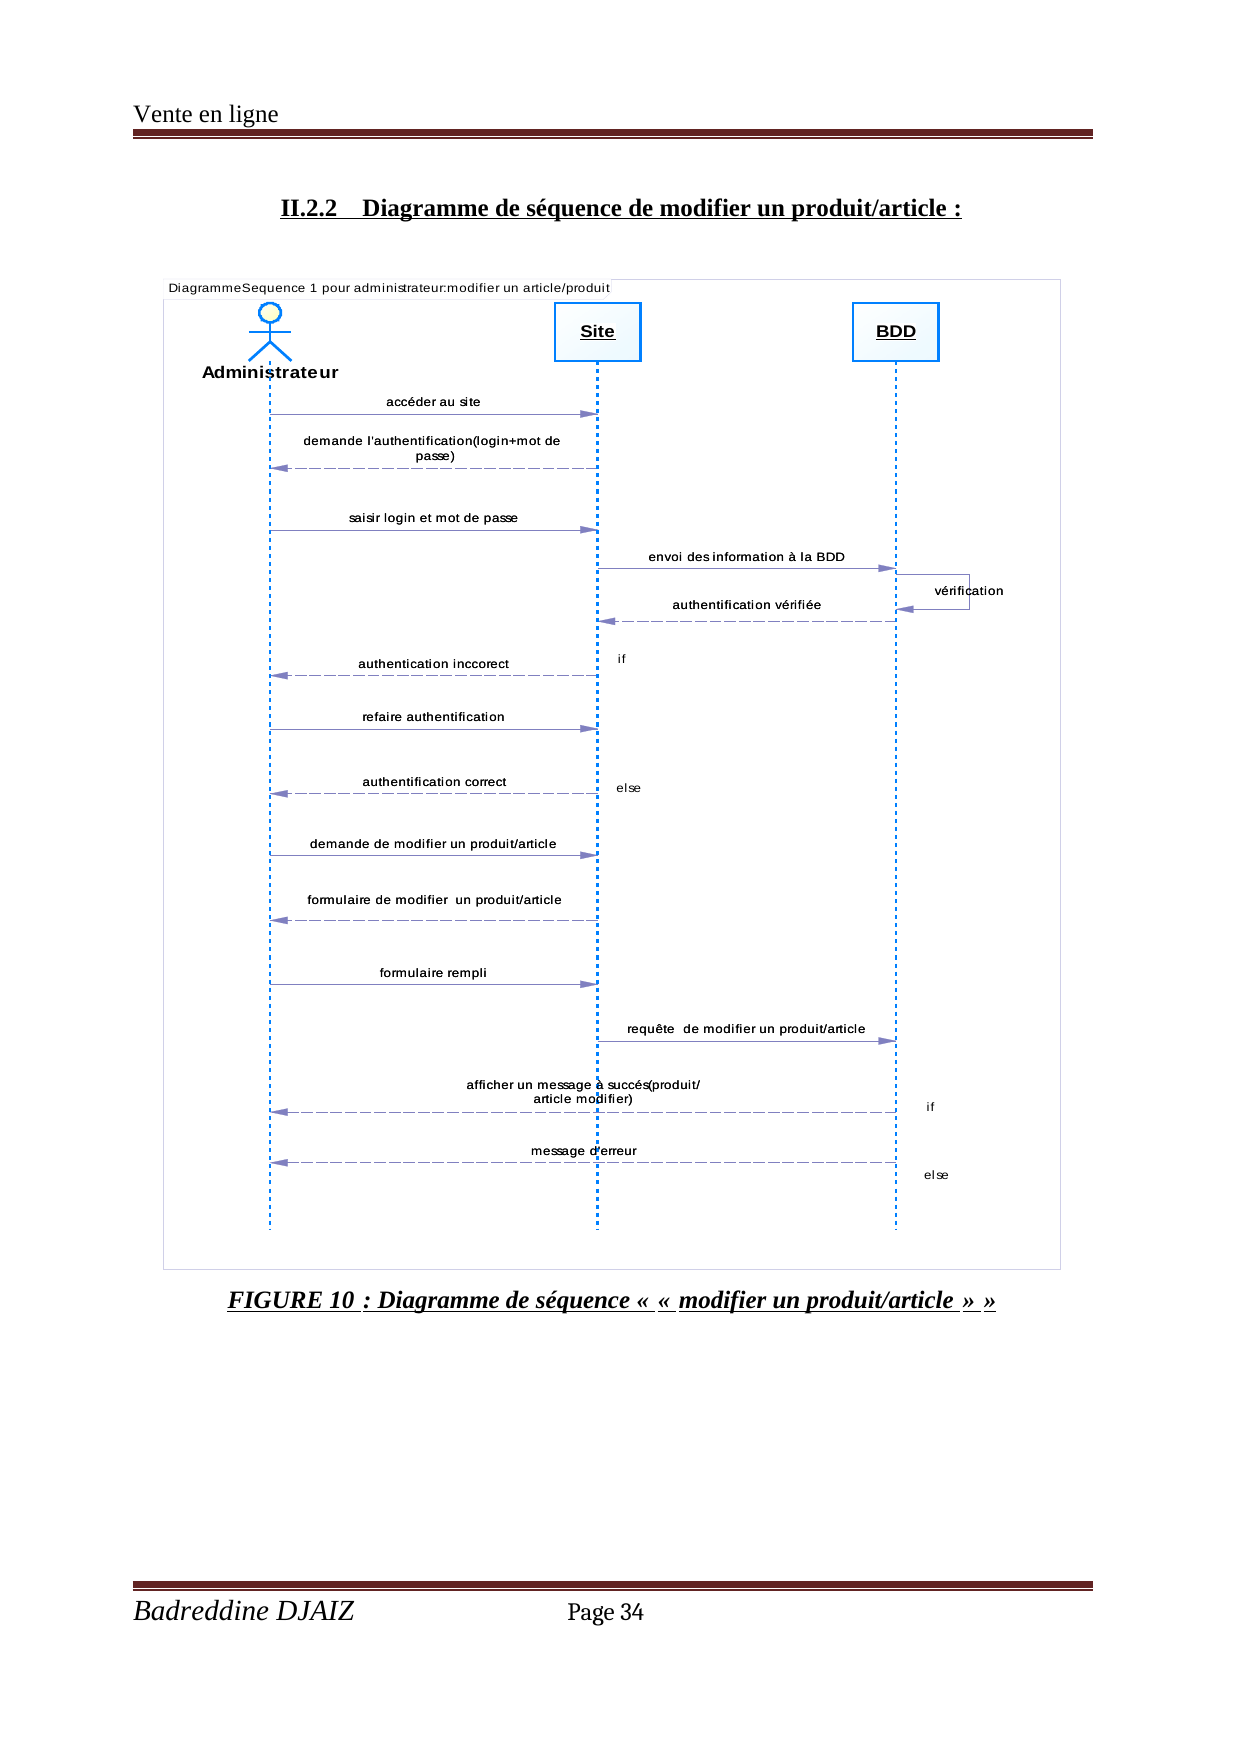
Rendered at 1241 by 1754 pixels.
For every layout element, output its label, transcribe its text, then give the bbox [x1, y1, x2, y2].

subtitle II.2.2 Diagramme de séquence de modifier un produit/article : [207, 193, 1093, 221]
subtitle FIGURE 10 : Diagramme de séquence « « modifier un produit/article » » [133, 279, 1093, 1314]
